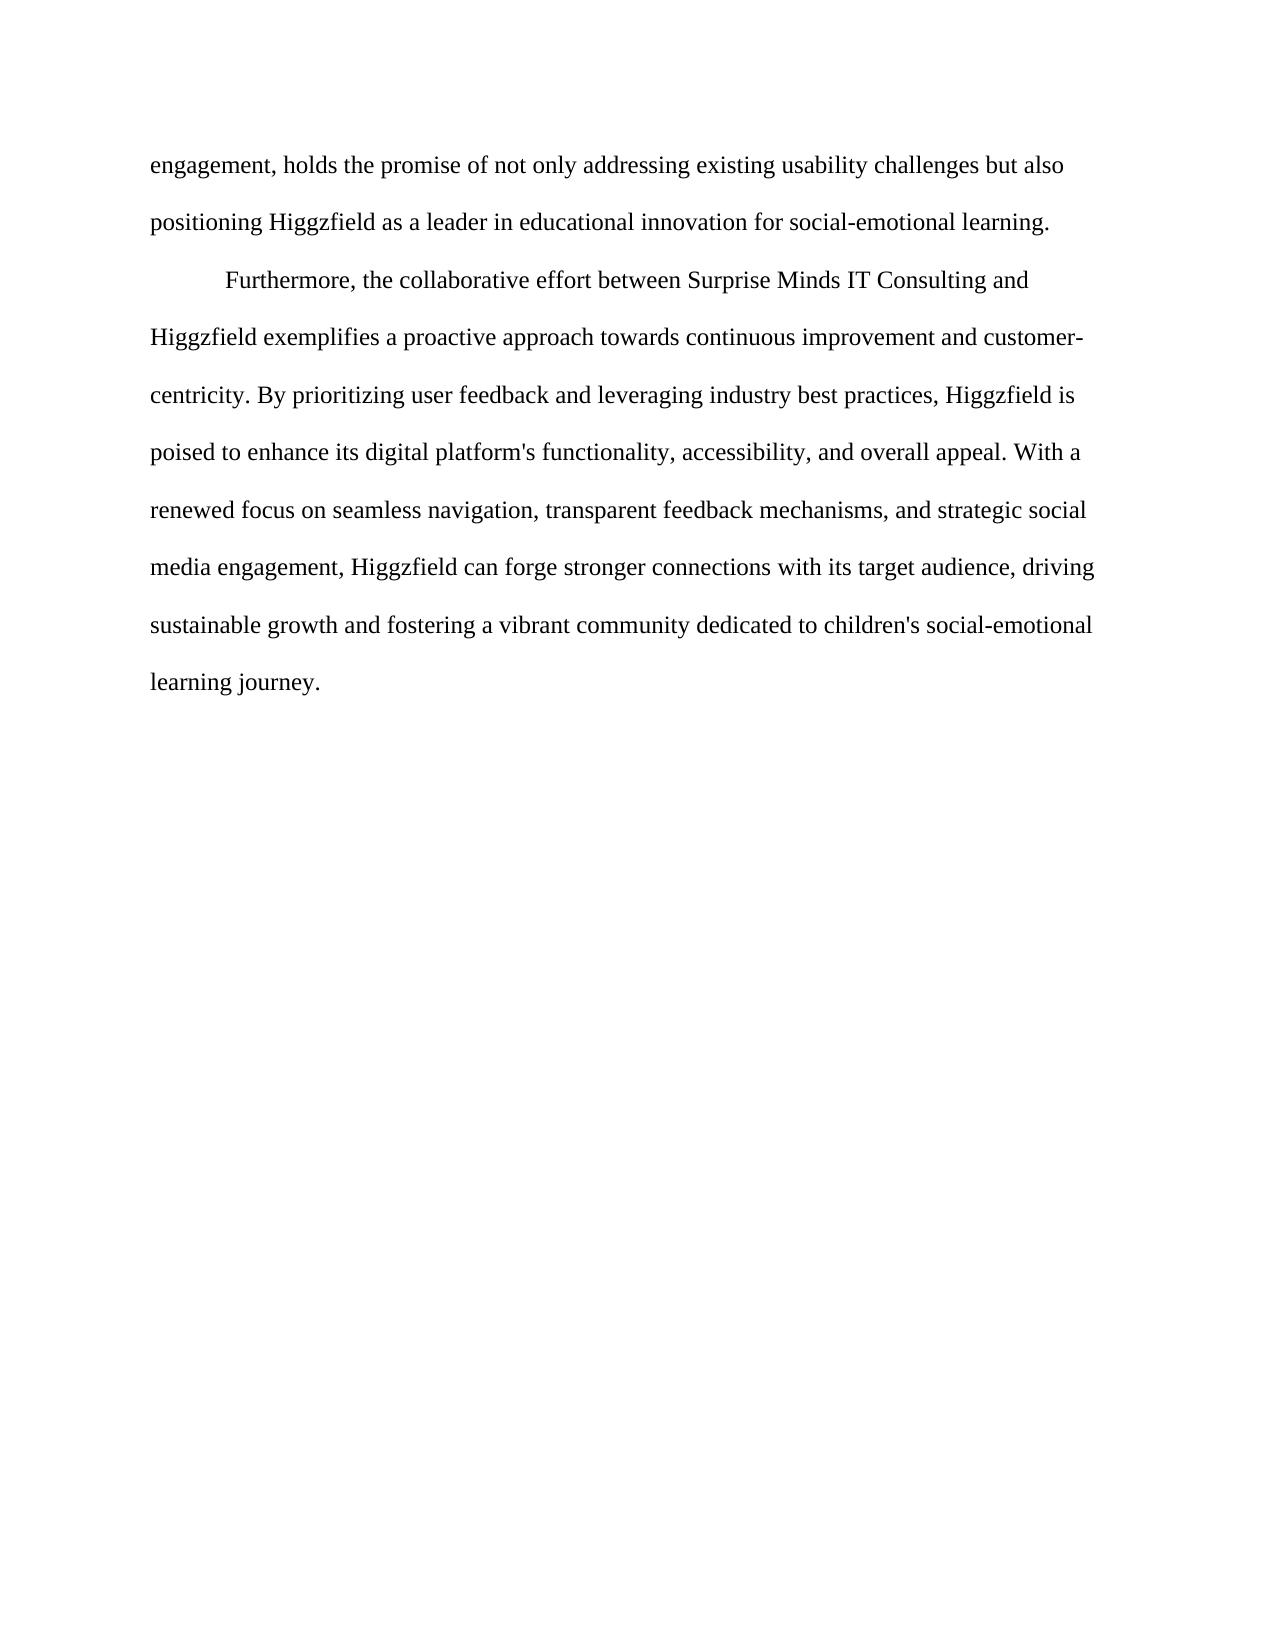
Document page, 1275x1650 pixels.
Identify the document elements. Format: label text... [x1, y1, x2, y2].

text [150, 150, 1125, 236]
text Furthermore, the collaborative effort between Surprise Minds IT Consulting and Higgzfield exemplifies a proactive approach towards continuous improvement and customer-centricity. By prioritizing user feedback and leveraging industry best practices, Higgzfield is poised to enhance its digital platform's functionality, accessibility, and overall appeal. With a renewed focus on seamless navigation, transparent feedback mechanisms, and strategic social media engagement, Higgzfield can forge stronger connections with its target audience, driving sustainable growth and fostering a vibrant community dedicated to children's social-emotional learning journey. [150, 265, 1125, 696]
